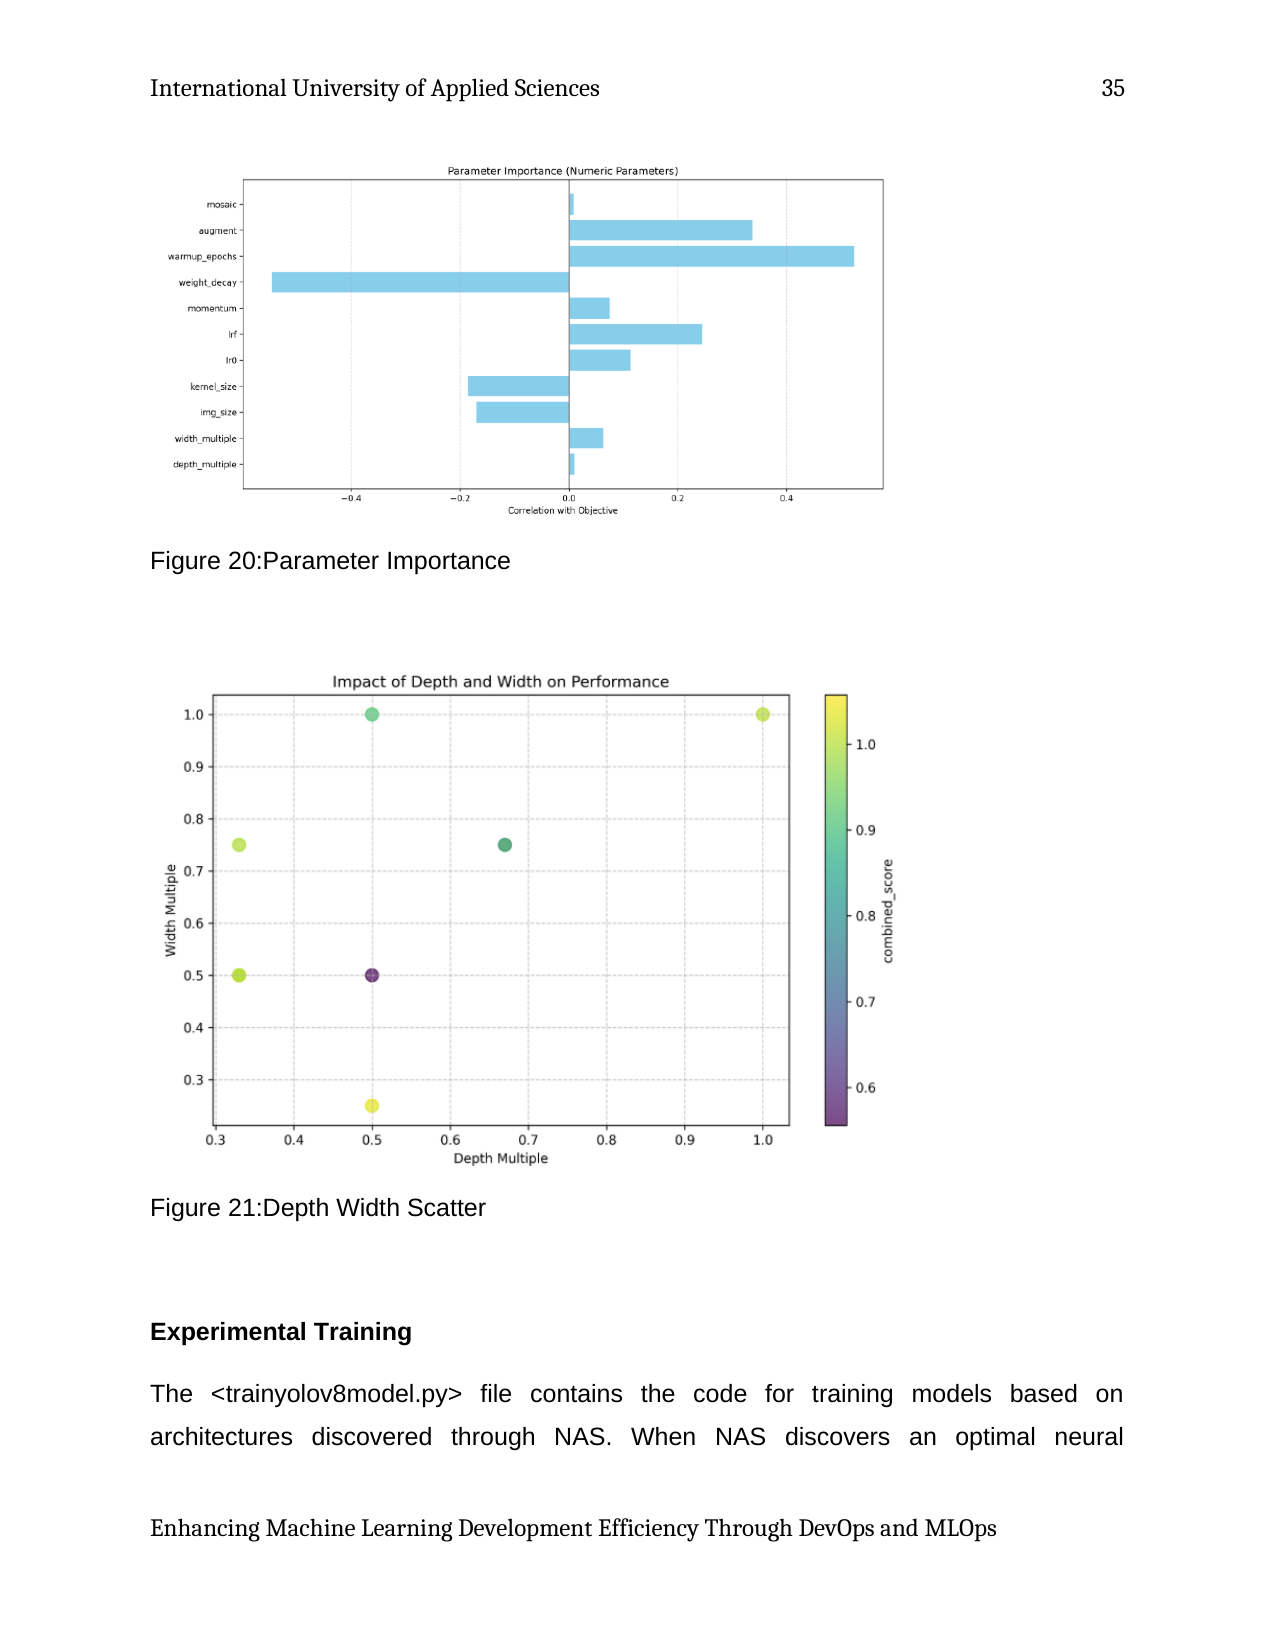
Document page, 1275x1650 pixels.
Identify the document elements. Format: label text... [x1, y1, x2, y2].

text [150, 1379, 1125, 1451]
text Figure 20:Parameter Importance [150, 546, 1125, 574]
picture [150, 150, 897, 519]
text Figure 21:Depth Width Scatter [150, 1193, 1125, 1222]
picture [150, 656, 902, 1167]
text Experimental Training [150, 1317, 1125, 1346]
